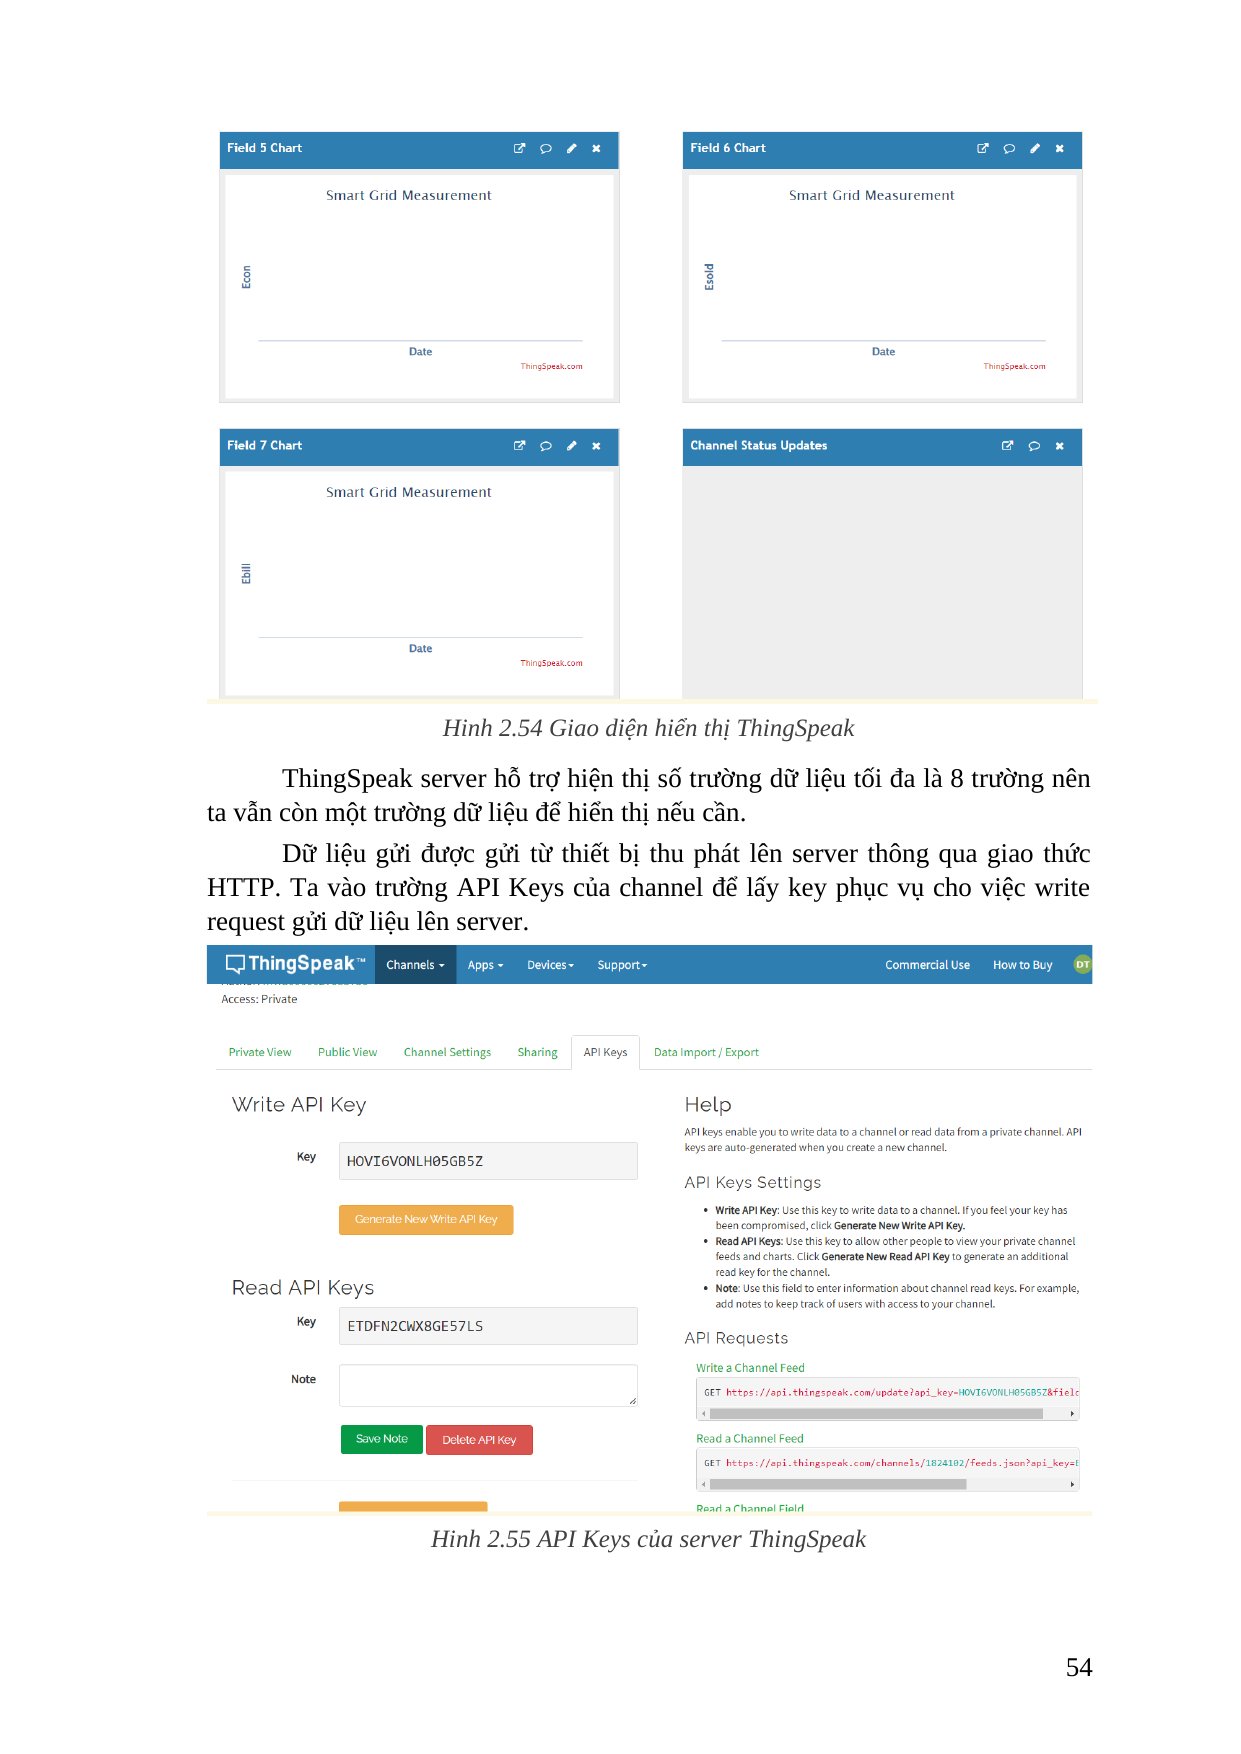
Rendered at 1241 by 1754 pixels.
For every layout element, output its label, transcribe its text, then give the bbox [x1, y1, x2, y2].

picture [206, 945, 1093, 1516]
text ThingSpeak server hỗ trợ hiện thị số trường dữ liệu tối đa là 8 trường nên ta vẫn còn một trường dữ liệu để hiển thị nếu cần. [207, 762, 1092, 828]
text Dữ liệu gửi được gửi từ thiết bị thu phát lên server thông qua giao thức HTTP. Ta vào trường API Keys của channel để lấy key phục vụ cho việc write request gửi dữ liệu lên server. [207, 837, 1092, 936]
picture [206, 118, 1099, 704]
